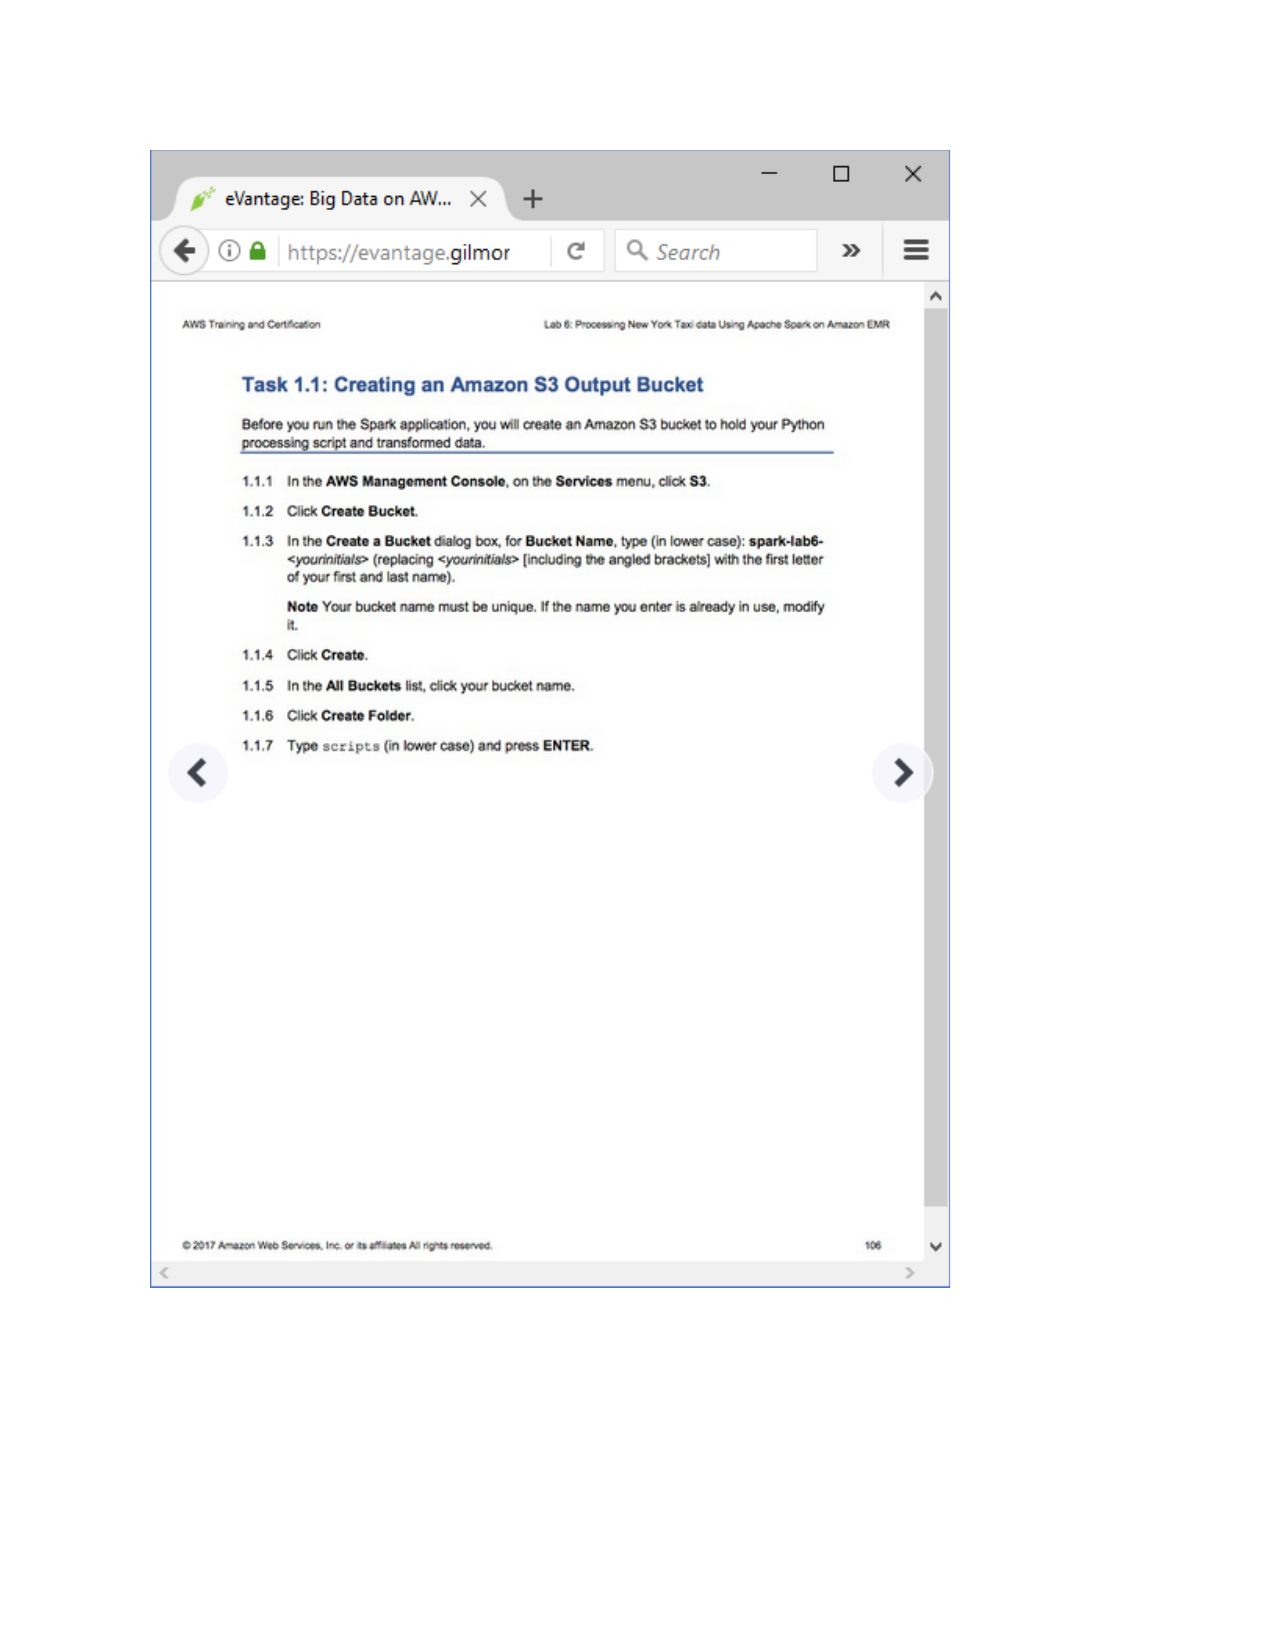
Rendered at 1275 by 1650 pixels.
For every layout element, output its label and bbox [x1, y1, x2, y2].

picture [150, 150, 951, 1288]
